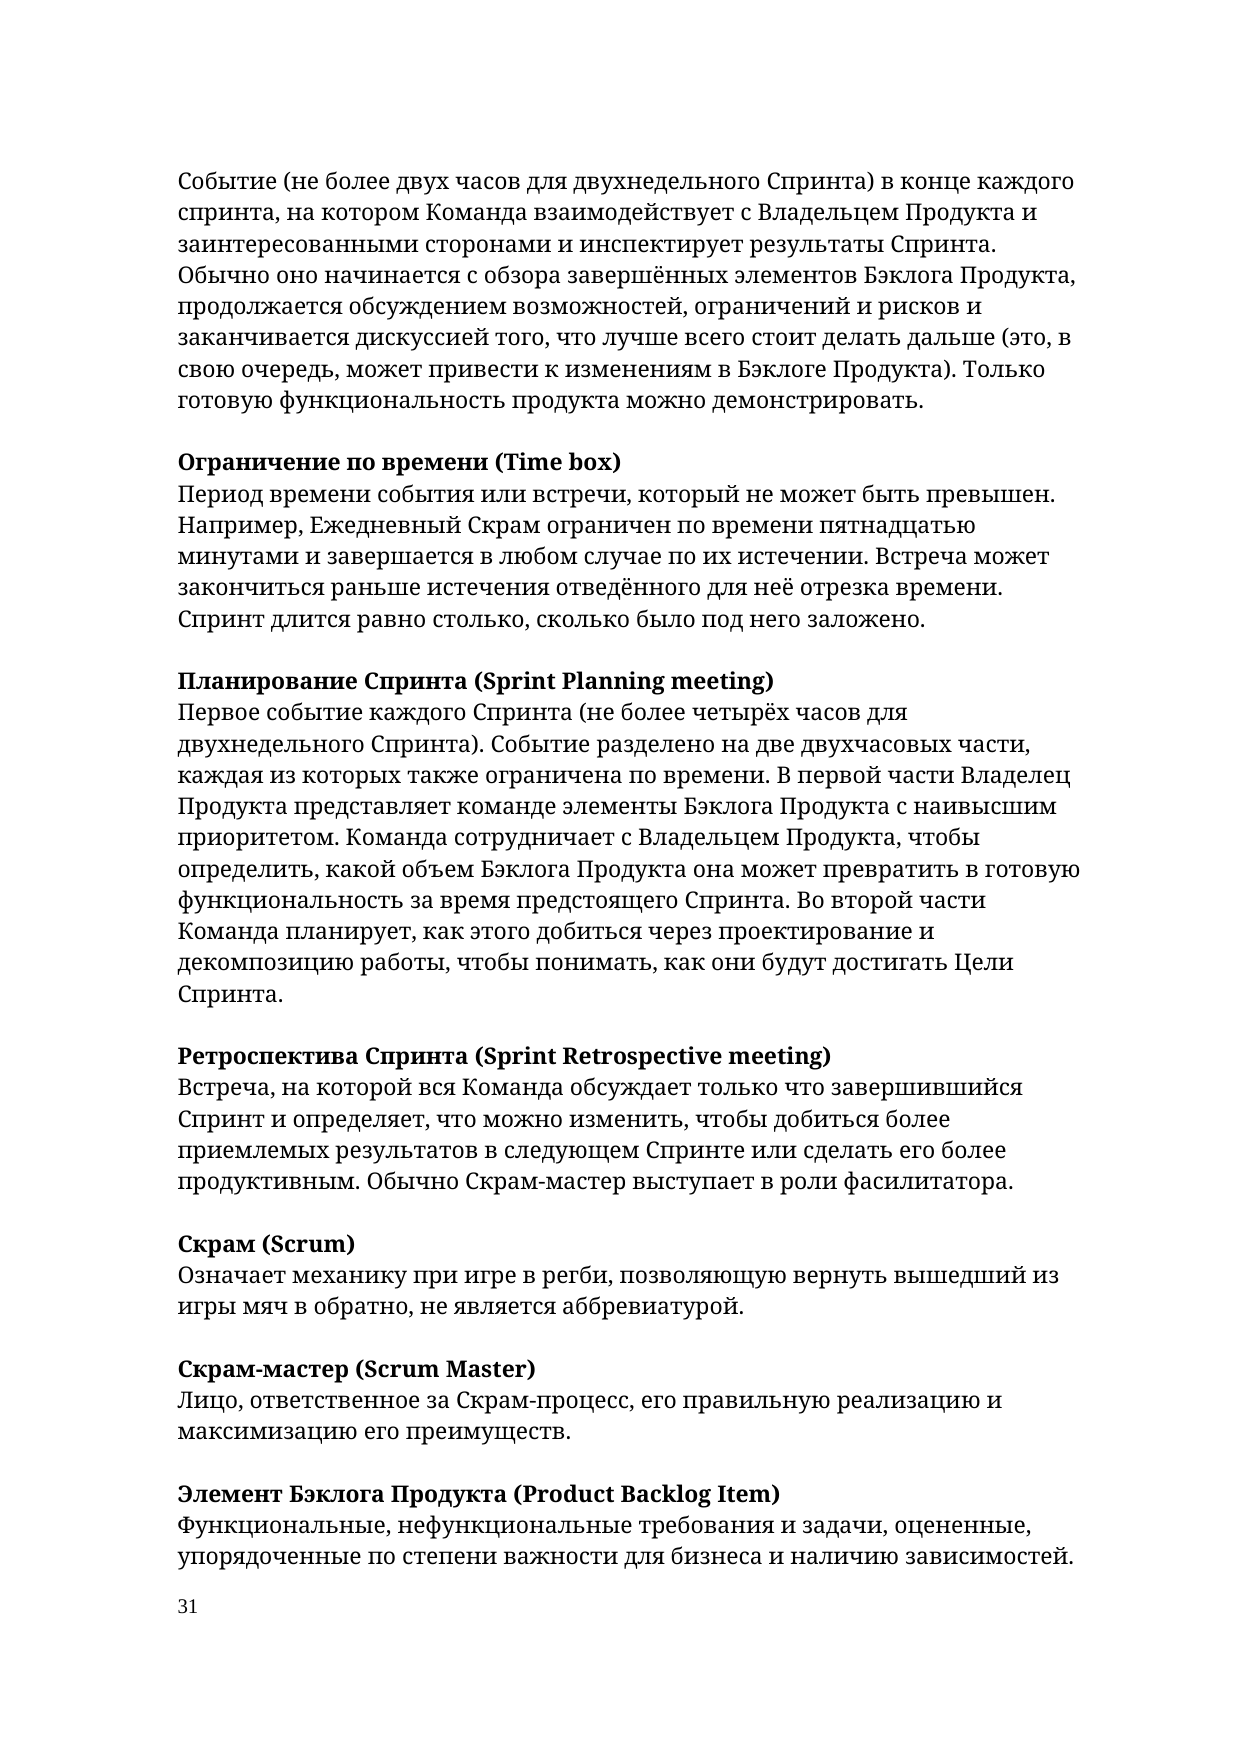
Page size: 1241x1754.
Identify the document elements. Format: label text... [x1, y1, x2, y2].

text Скрам-мастер (Scrum Master) [177, 1352, 1093, 1384]
text Ретроспектива Спринта (Sprint Retrospective meeting) [177, 1040, 1093, 1071]
text Встреча, на которой вся Команда обсуждает только что завершившийся Спринт и определяет, что можно изменить, чтобы добиться более приемлемых результатов в следующем Спринте или сделать его более продуктивным. Обычно Скрам-мастер выступает в роли фасилитатора. [177, 1071, 1093, 1196]
text Период времени события или встречи, который не может быть превышен. Например, Ежедневный Скрам ограничен по времени пятнадцатью минутами и завершается в любом случае по их истечении. Встреча может закончиться раньше истечения отведённого для неё отрезка времени. Спринт длится равно столько, сколько было под него заложено. [177, 477, 1093, 634]
text Означает механику при игре в регби, позволяющую вернуть вышедший из игры мяч в обратно, не является аббревиатурой. [177, 1259, 1093, 1321]
text Элемент Бэклога Продукта (Product Backlog Item) [177, 1477, 1093, 1509]
text Ограничение по времени (Time box) [177, 446, 1093, 477]
text Планирование Спринта (Sprint Planning meeting) [177, 665, 1093, 696]
text Событие (не более двух часов для двухнедельного Спринта) в конце каждого спринта, на котором Команда взаимодействует с Владельцем Продукта и заинтересованными сторонами и инспектирует результаты Спринта. Обычно оно начинается с обзора завершённых элементов Бэклога Продукта, продолжается обсуждением возможностей, ограничений и рисков и заканчивается дискуссией того, что лучше всего стоит делать дальше (это, в свою очередь, может привести к изменениям в Бэклоге Продукта). Только готовую функциональность продукта можно демонстрировать. [177, 165, 1093, 415]
text Скрам (Scrum) [177, 1227, 1093, 1259]
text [177, 1509, 1093, 1571]
text Лицо, ответственное за Скрам-процесс, его правильную реализацию и максимизацию его преимуществ. [177, 1384, 1093, 1446]
text Первое событие каждого Спринта (не более четырёх часов для двухнедельного Спринта). Событие разделено на две двухчасовых части, каждая из которых также ограничена по времени. В первой части Владелец Продукта представляет команде элементы Бэклога Продукта с наивысшим приоритетом. Команда сотрудничает с Владельцем Продукта, чтобы определить, какой объем Бэклога Продукта она может превратить в готовую функциональность за время предстоящего Спринта. Во второй части Команда планирует, как этого добиться через проектирование и декомпозицию работы, чтобы понимать, как они будут достигать Цели Спринта. [177, 696, 1093, 1009]
